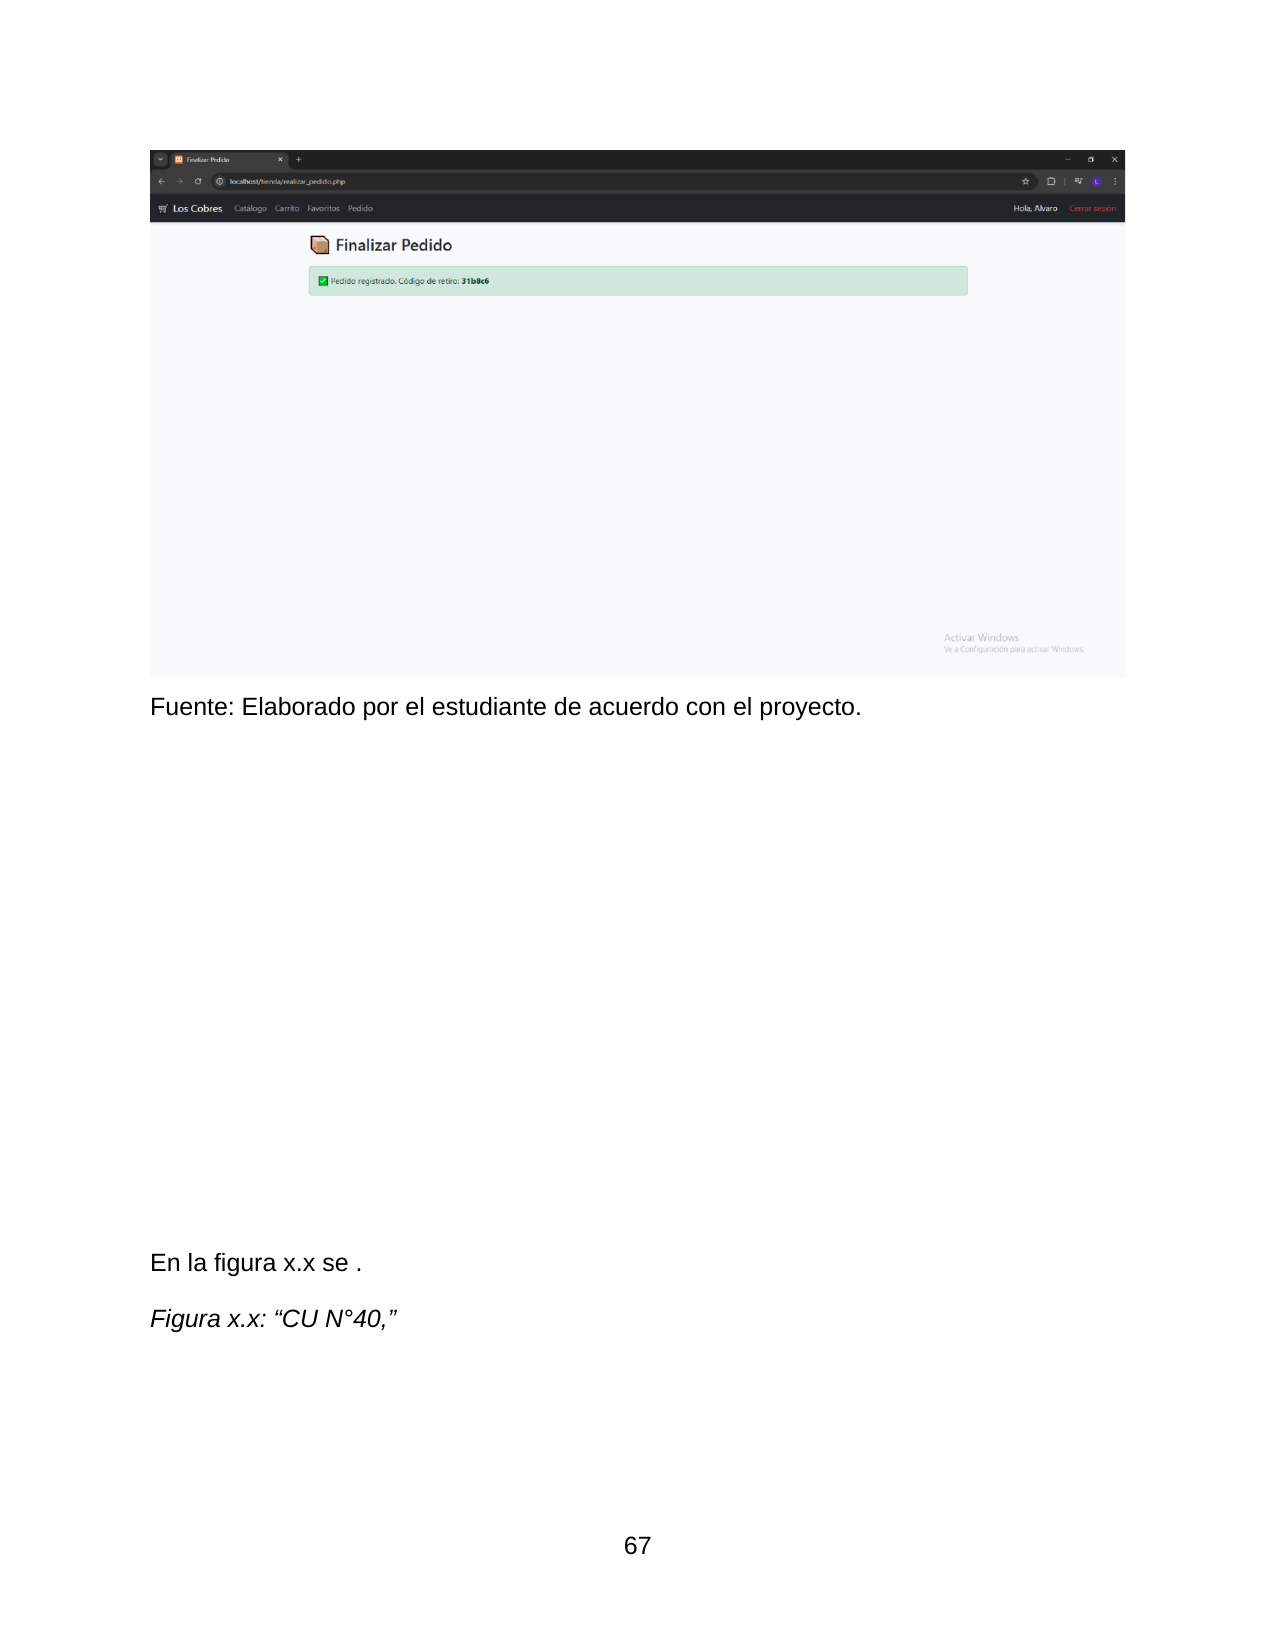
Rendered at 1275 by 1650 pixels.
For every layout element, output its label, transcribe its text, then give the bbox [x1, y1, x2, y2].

text En la figura x.x se . [150, 1248, 1125, 1277]
text Figura x.x: “CU N°40,” [150, 1303, 1125, 1332]
picture [150, 150, 1125, 678]
text Fuente: Elaborado por el estudiante de acuerdo con el proyecto. [150, 678, 1125, 720]
